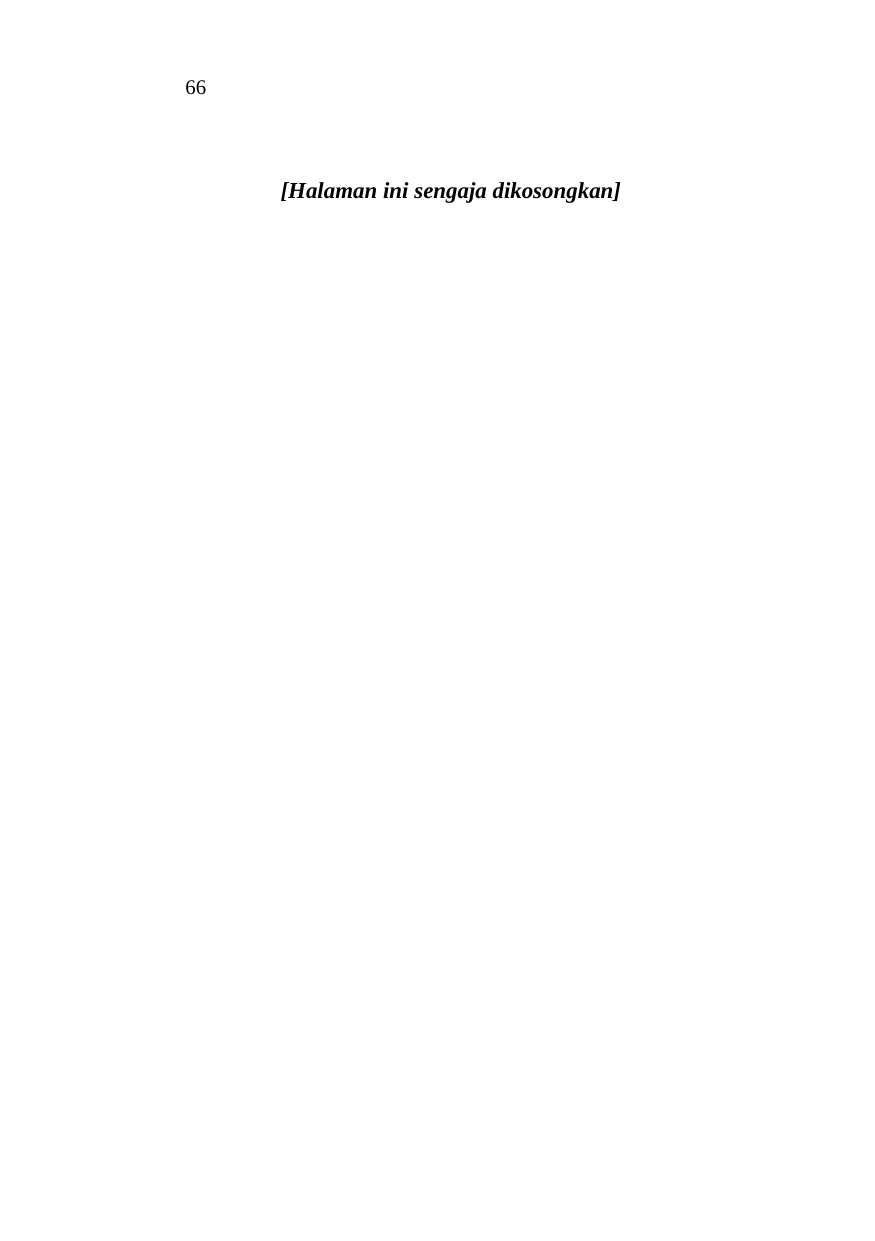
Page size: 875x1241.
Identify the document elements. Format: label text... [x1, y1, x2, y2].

text [Halaman ini sengaja dikosongkan] [148, 177, 756, 203]
